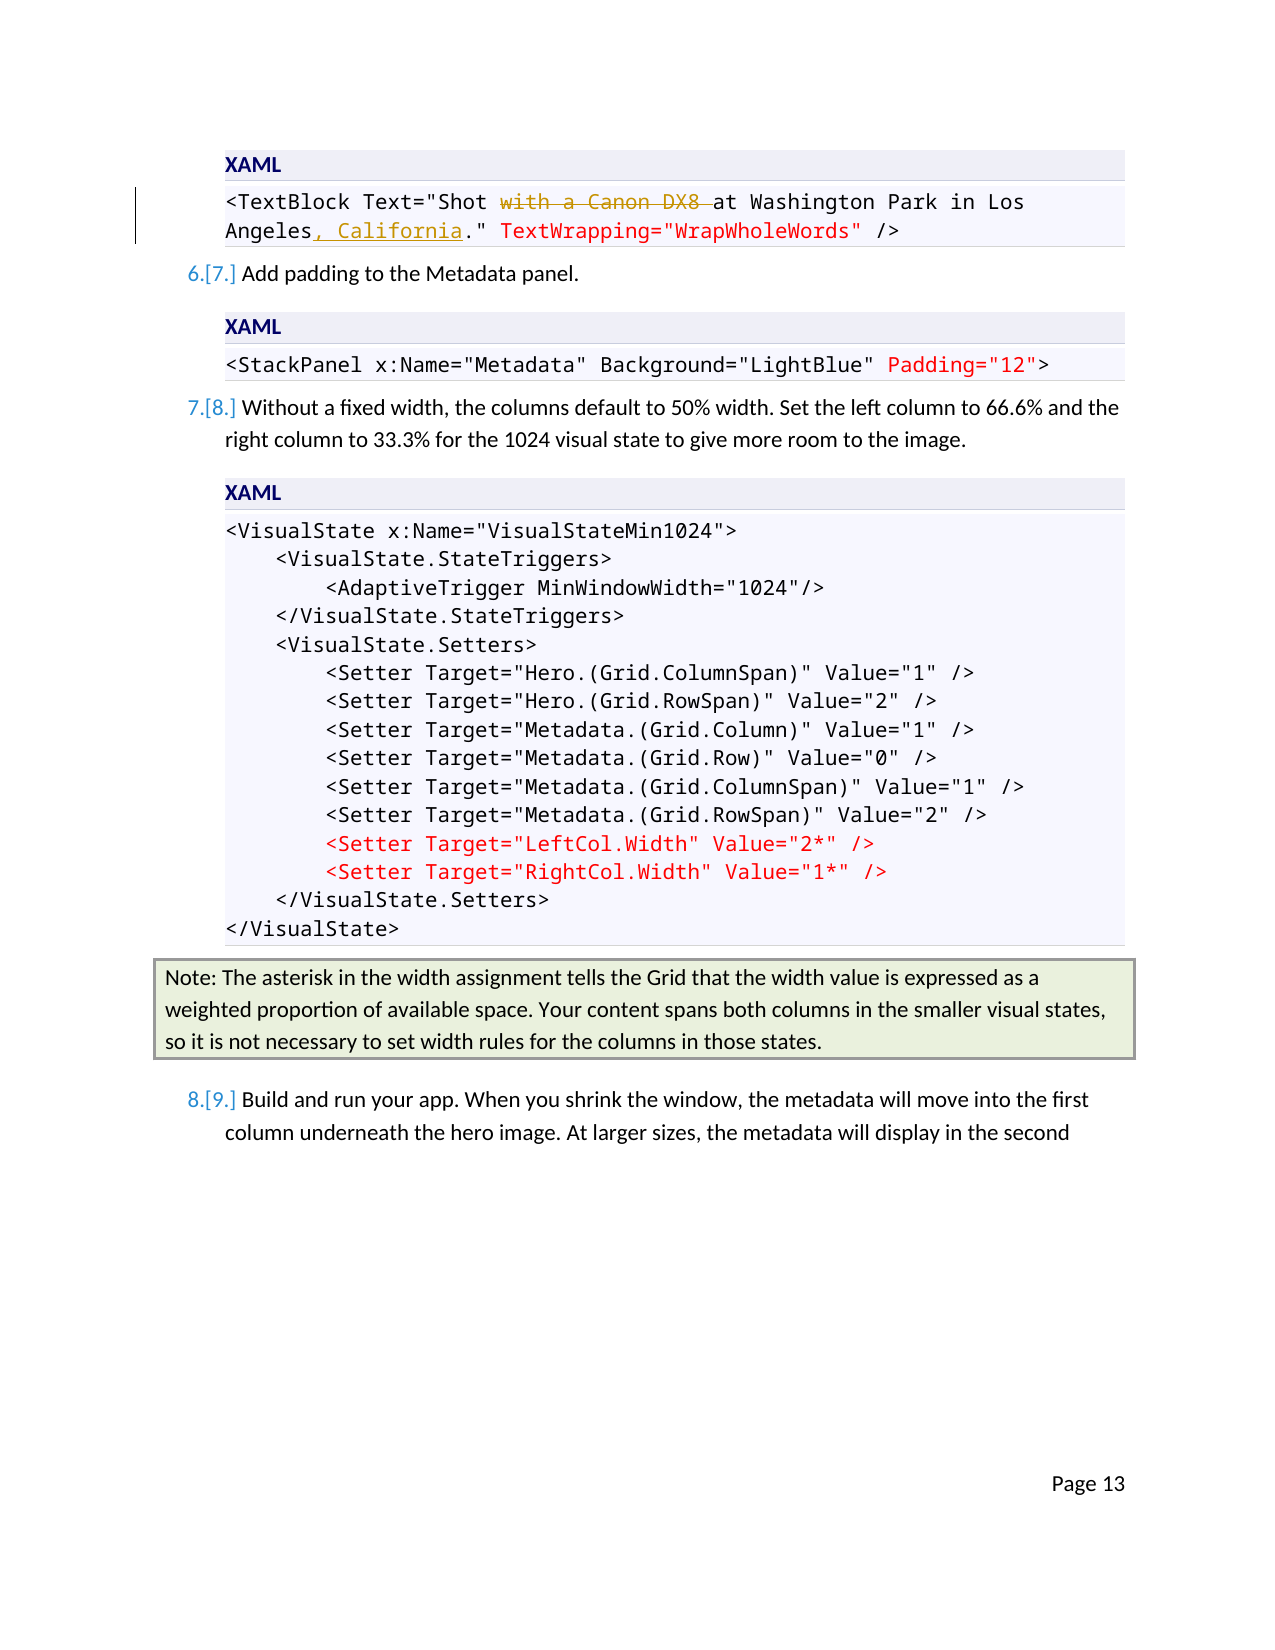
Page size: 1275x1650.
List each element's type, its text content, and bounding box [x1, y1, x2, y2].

text <VisualState x:Name="VisualStateMin1024"> [225, 514, 1125, 542]
text <Setter Target="RightCol.Width" Value="1*" /> [225, 854, 1125, 883]
text <TextBlock Text="Shot at Washington Park in Los Angeles." TextWrapping="WrapWholeWords" /> [225, 186, 1125, 246]
text Note: The asterisk in the width assignment tells the Grid that the width value is expressed as a weighted proportion of available space. Your content spans both columns in the smaller visual states, so it is not necessary to set width rules for the columns in those states. [156, 961, 1133, 1057]
text Add padding to the Metadata panel. [187, 259, 1125, 287]
text </VisualState.StateTriggers> [225, 599, 1125, 627]
text <VisualState.StateTriggers> [225, 542, 1125, 570]
text XAML [225, 150, 1125, 180]
text <Setter Target="Metadata.(Grid.Row)" Value="0" /> [225, 741, 1125, 769]
text <Setter Target="Hero.(Grid.ColumnSpan)" Value="1" /> [225, 656, 1125, 684]
text <AdaptiveTrigger MinWindowWidth="1024"/> [225, 570, 1125, 599]
text </VisualState> [225, 911, 1125, 945]
text <Setter Target="LeftCol.Width" Value="2*" /> [225, 826, 1125, 854]
list </VisualState.Setters> [225, 883, 1125, 911]
text XAML [225, 312, 1125, 343]
text XAML [225, 478, 1125, 509]
text <VisualState.Setters> [225, 627, 1125, 656]
text Build and run your app. When you shrink the window, the metadata will move into the first column underneath the hero image. At larger sizes, the metadata will display in the second column. [187, 1085, 1125, 1146]
text <Setter Target="Metadata.(Grid.Column)" Value="1" /> [225, 712, 1125, 741]
text Without a fixed width, the columns default to 50% width. Set the left column to 66.6% and the right column to 33.3% for the 1024 visual state to give more room to the image. [187, 393, 1125, 453]
text <Setter Target="Metadata.(Grid.RowSpan)" Value="2" /> [225, 798, 1125, 826]
text <Setter Target="Hero.(Grid.RowSpan)" Value="2" /> [225, 684, 1125, 712]
text <StackPanel x:Name="Metadata" Background="LightBlue" Padding="12"> [225, 348, 1125, 380]
text <Setter Target="Metadata.(Grid.ColumnSpan)" Value="1" /> [225, 769, 1125, 798]
